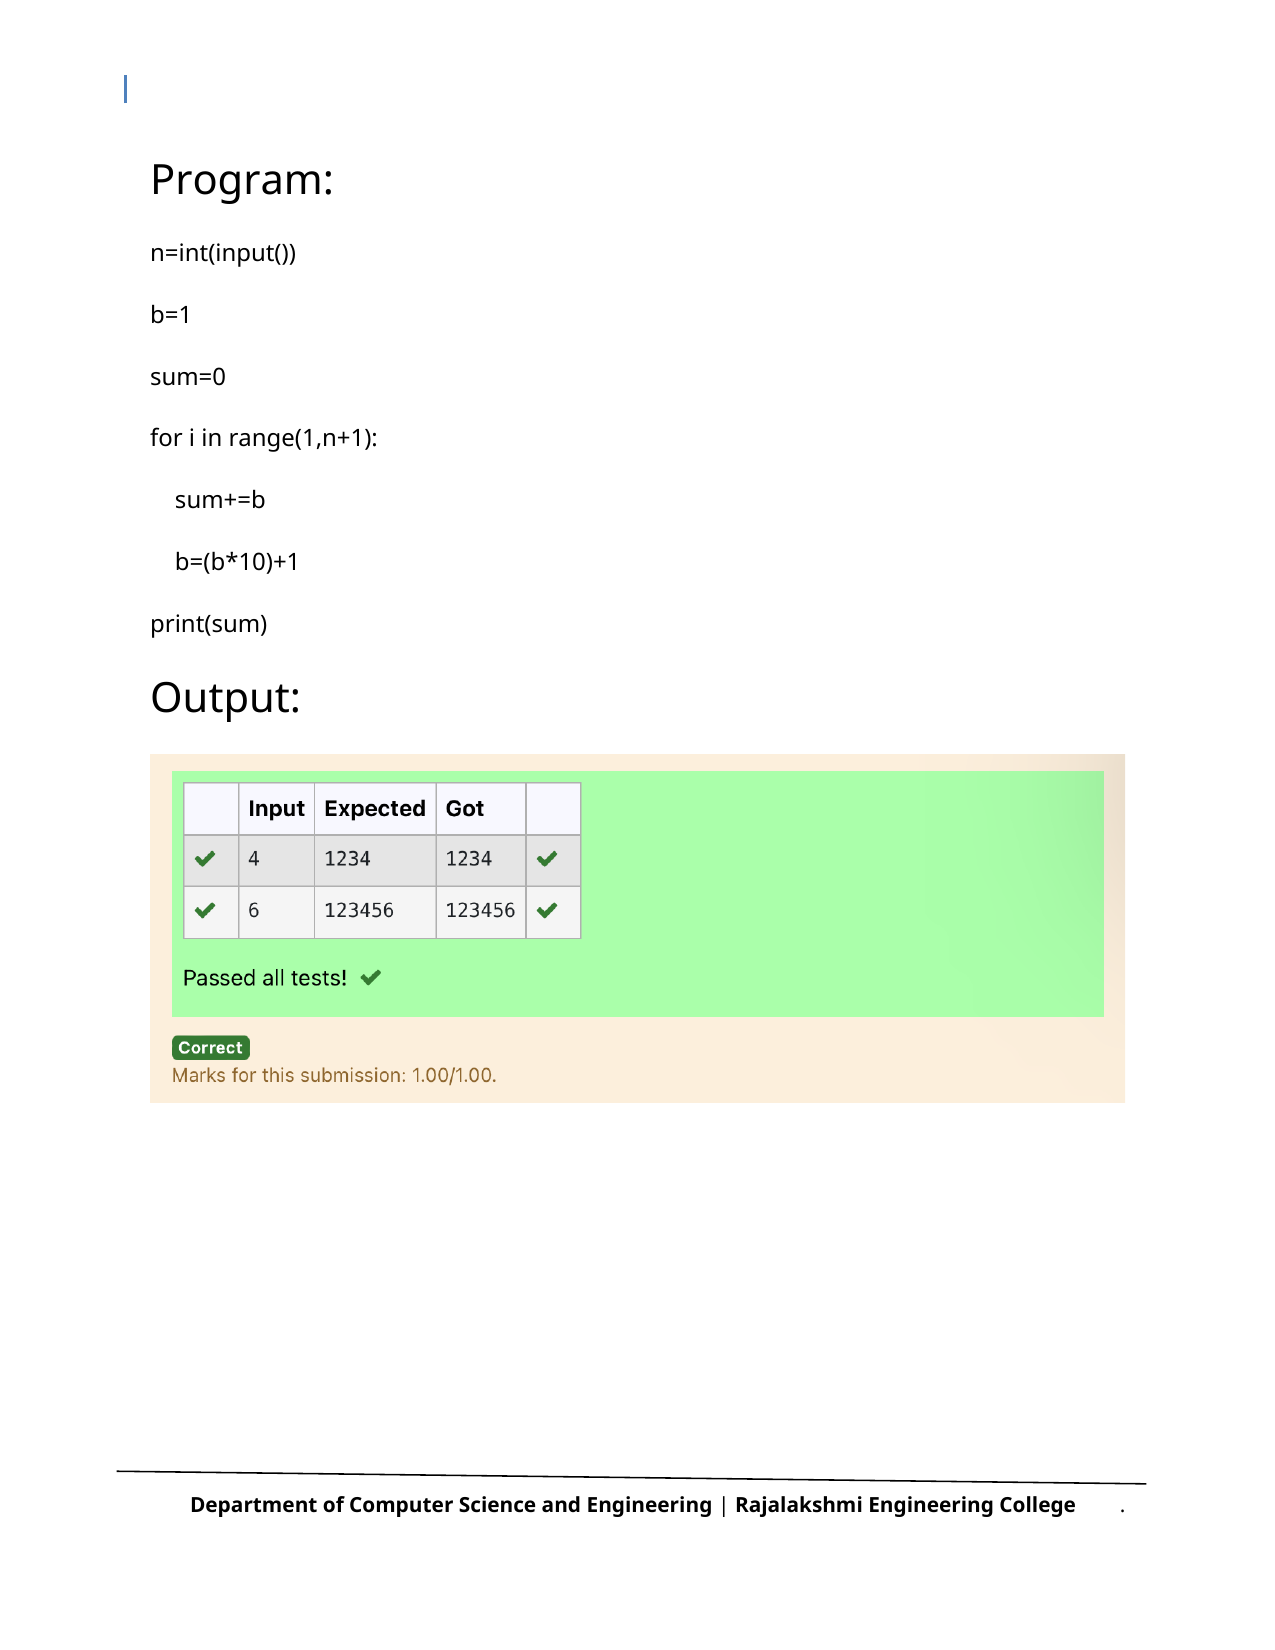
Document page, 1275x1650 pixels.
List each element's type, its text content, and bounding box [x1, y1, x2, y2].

text b=(b*10)+1 [150, 545, 1125, 577]
picture [150, 754, 1125, 1103]
text Output: [150, 668, 1125, 725]
text b=1 [150, 298, 1125, 330]
text print(sum) [150, 607, 1125, 639]
text sum=0 [150, 359, 1125, 392]
text n=int(input()) [150, 236, 1125, 268]
text sum+=b [150, 483, 1125, 516]
text Program: [150, 150, 1125, 207]
text for i in range(1,n+1): [150, 421, 1125, 454]
